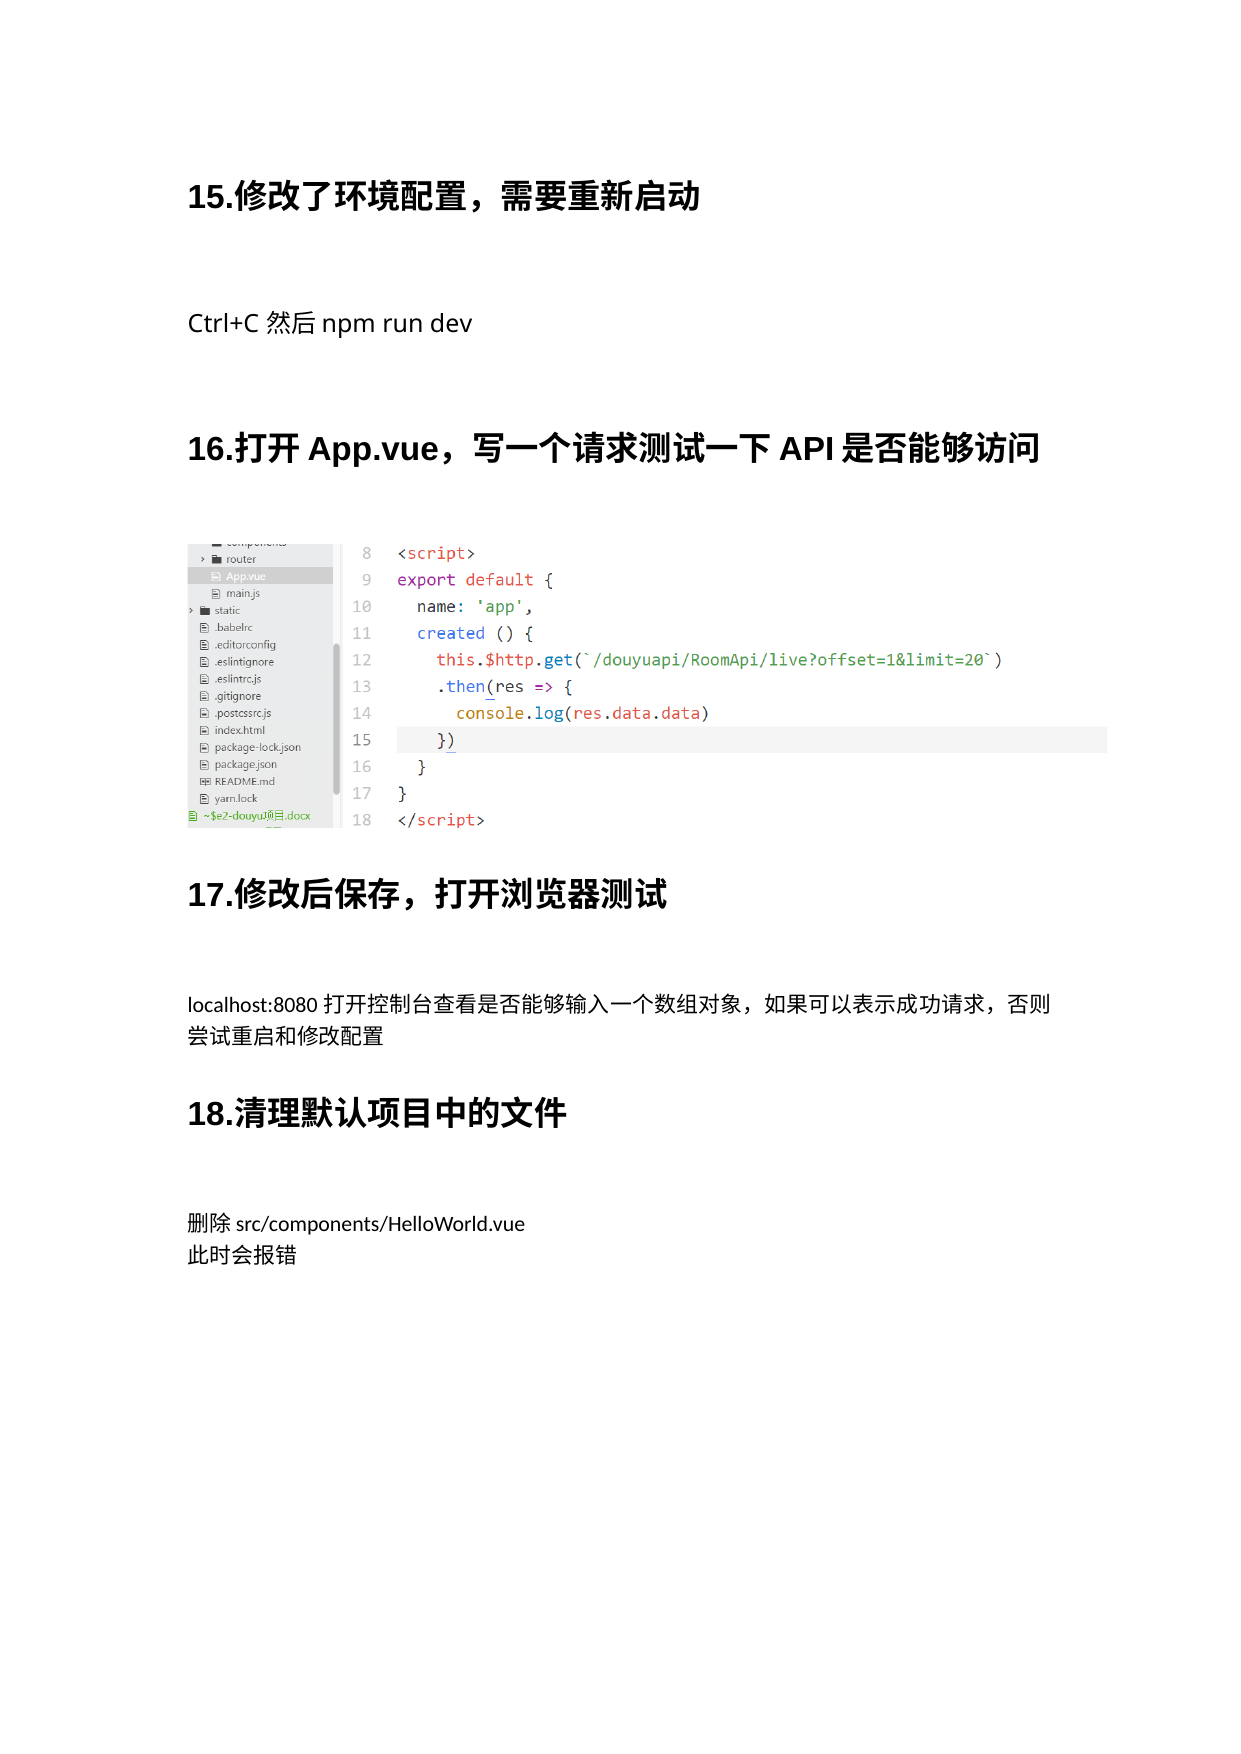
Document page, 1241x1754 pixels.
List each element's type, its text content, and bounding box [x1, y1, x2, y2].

list 此时会报错 [187, 1238, 1053, 1270]
picture [187, 544, 1108, 828]
subtitle 16.打开App.vue，写一个请求测试一下API是否能够访问 [187, 413, 1053, 478]
text Ctrl+C 然后 npm run dev [187, 289, 1053, 354]
list 删除src/components/HelloWorld.vue [187, 1205, 1053, 1238]
subtitle 17.修改后保存，打开浏览器测试 [187, 860, 1053, 925]
subtitle 18.清理默认项目中的文件 [187, 1078, 1053, 1143]
subtitle 15.修改了环境配置，需要重新启动 [187, 162, 1053, 227]
list localhost:8080 打开控制台查看是否能够输入一个数组对象，如果可以表示成功请求，否则尝试重启和修改配置 [187, 986, 1053, 1051]
